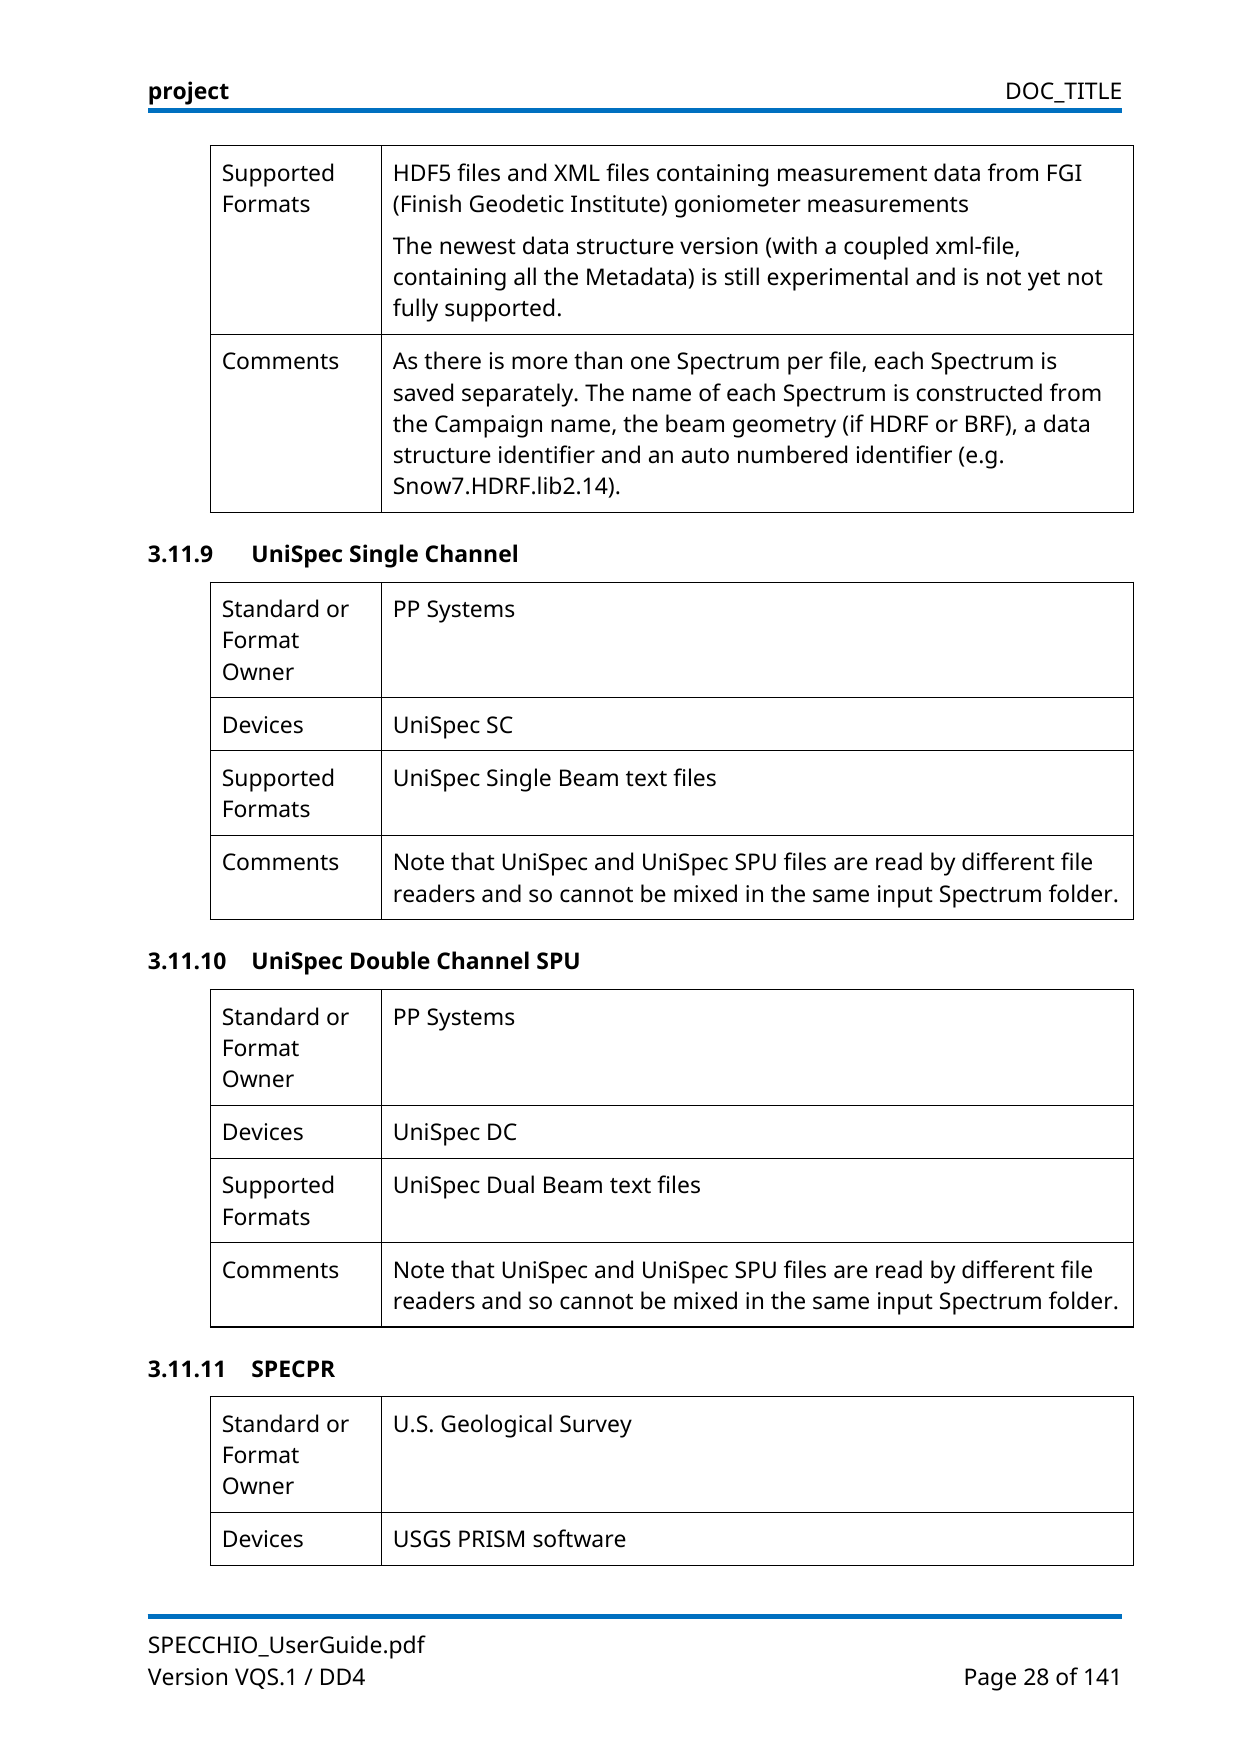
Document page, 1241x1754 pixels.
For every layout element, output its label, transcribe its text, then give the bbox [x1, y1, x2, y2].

table_cell Supported Formats [211, 1159, 381, 1242]
table_cell USGS PRISM software [382, 1513, 1133, 1565]
table_cell Comments [211, 836, 381, 919]
table_cell UniSpec DC [382, 1106, 1133, 1158]
table_header U.S. Geological Survey [382, 1397, 1133, 1512]
table_cell HDF5 files and XML files containing measurement data from FGI (Finish Geodetic Institute) goniometer measurements The newest data structure version (with a coupled xml-file, containing all the Metadata) is still experimental and is not yet not fully supported. [382, 146, 1133, 334]
table_cell Devices [211, 1513, 381, 1565]
table_cell UniSpec Dual Beam text files [382, 1159, 1133, 1242]
table_cell Devices [211, 698, 381, 750]
table_header PP Systems [382, 990, 1133, 1104]
table_cell UniSpec SC [382, 698, 1133, 750]
table_cell As there is more than one Spectrum per file, each Spectrum is saved separately. The name of each Spectrum is constructed from the Campaign name, the beam geometry (if HDRF or BRF), a data structure identifier and an auto numbered identifier (e.g. Snow7.HDRF.lib2.14). [382, 335, 1133, 512]
table_cell Note that UniSpec and UniSpec SPU files are read by different file readers and so cannot be mixed in the same input Spectrum folder. [382, 1243, 1133, 1326]
subtitle UniSpec Single Channel [148, 538, 1122, 569]
table_cell Note that UniSpec and UniSpec SPU files are read by different file readers and so cannot be mixed in the same input Spectrum folder. [382, 836, 1133, 919]
table_cell UniSpec Single Beam text files [382, 751, 1133, 835]
table_header Standard or Format Owner [211, 1397, 381, 1512]
subtitle UniSpec Double Channel SPU [148, 945, 1122, 976]
subtitle SPECPR [148, 1352, 1122, 1384]
table_header Standard or Format Owner [211, 583, 381, 697]
table_header PP Systems [382, 583, 1133, 697]
table_cell Comments [211, 335, 381, 512]
table_cell Devices [211, 1106, 381, 1158]
table_cell Supported Formats [211, 751, 381, 835]
table_cell Supported Formats [211, 146, 381, 334]
table_header Standard or Format Owner [211, 990, 381, 1104]
table_cell Comments [211, 1243, 381, 1326]
